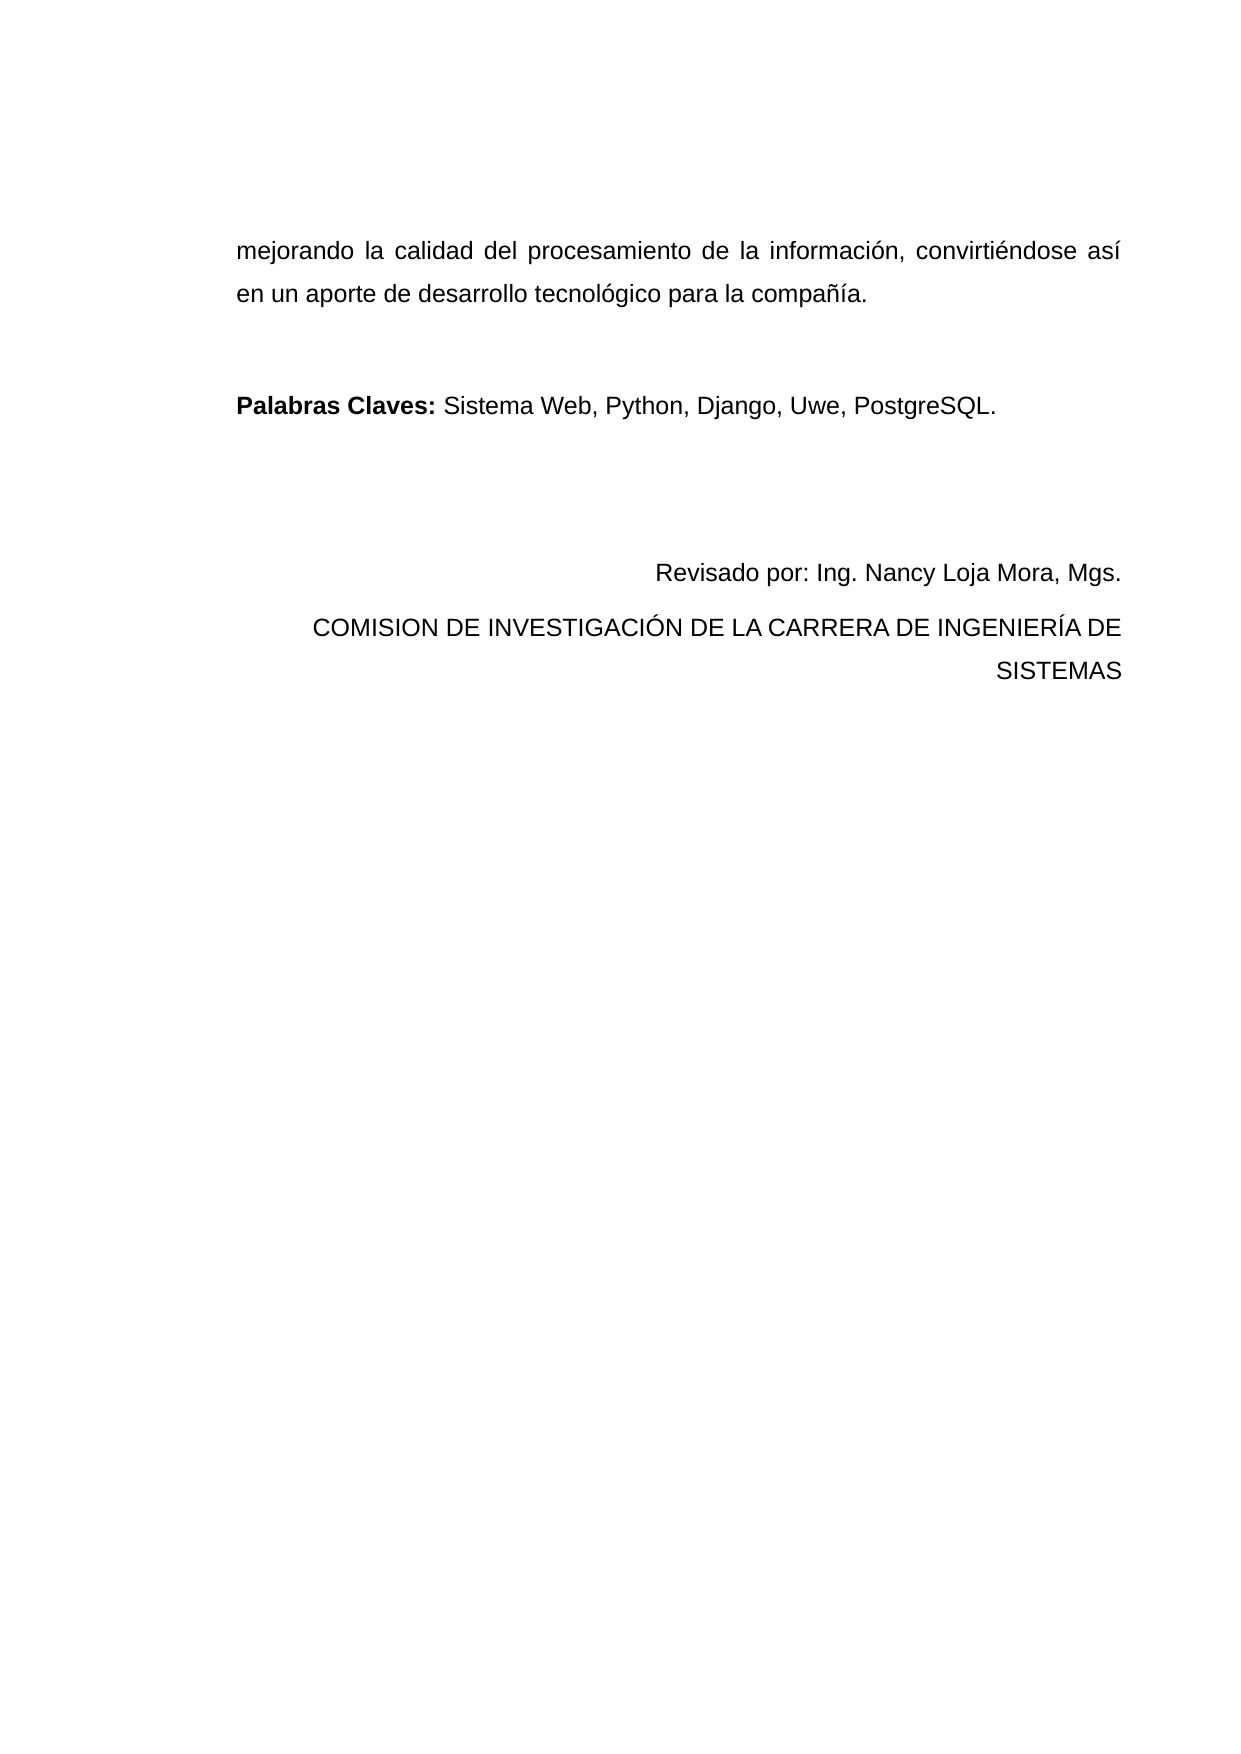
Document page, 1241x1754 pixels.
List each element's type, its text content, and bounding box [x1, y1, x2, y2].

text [236, 236, 1122, 308]
text Revisado por: Ing. Nancy Loja Mora, Mgs. [236, 557, 1122, 586]
text Palabras Claves: Sistema Web, Python, Django, Uwe, PostgreSQL. [236, 391, 1122, 419]
text COMISION DE INVESTIGACIÓN DE LA CARRERA DE INGENIERÍA DE SISTEMAS [236, 613, 1122, 685]
